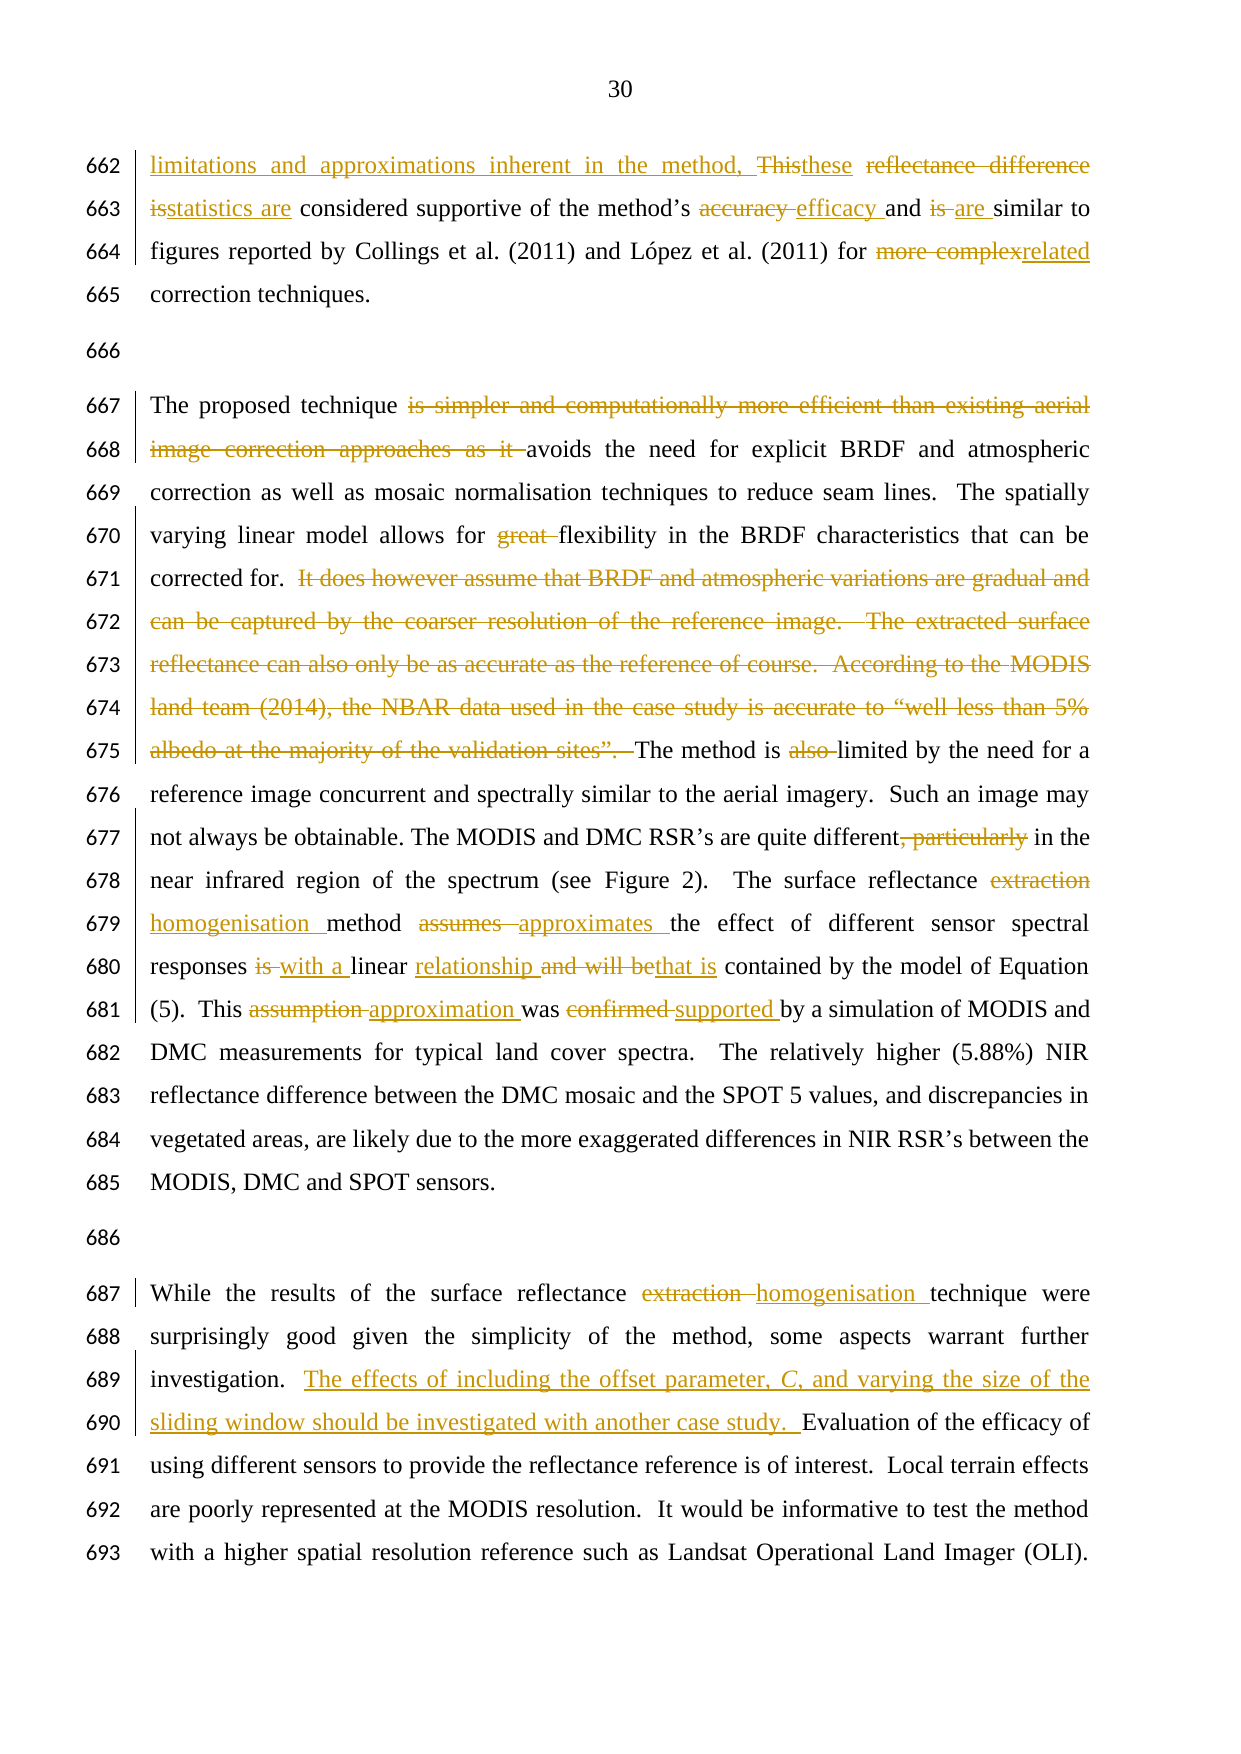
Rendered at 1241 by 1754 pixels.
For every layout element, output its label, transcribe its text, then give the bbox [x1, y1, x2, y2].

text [150, 150, 1090, 308]
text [150, 1278, 1090, 1566]
text The proposed technique avoids the need for explicit BRDF and atmospheric correction as well as mosaic normalisation techniques to reduce seam lines. The spatially varying linear model allows for flexibility in the BRDF characteristics that can be corrected for. The method is limited by the need for a reference image concurrent and spectrally similar to the aerial imagery. Such an image may not always be obtainable. The MODIS and DMC RSR’s are quite different in the near infrared region of the spectrum (see Figure 2). The surface reflectance method the effect of different sensor spectral responses linear contained by the model of Equation (5). This was by a simulation of MODIS and DMC measurements for typical land cover spectra. The relatively higher (5.88%) NIR reflectance difference between the DMC mosaic and the SPOT 5 values, and discrepancies in vegetated areas, are likely due to the more exaggerated differences in NIR RSR’s between the MODIS, DMC and SPOT sensors. [150, 391, 1090, 622]
text The proposed technique avoids the need for explicit BRDF and atmospheric correction as well as mosaic normalisation techniques to reduce seam lines. The spatially varying linear model allows for flexibility in the BRDF characteristics that can be corrected for. The method is limited by the need for a reference image concurrent and spectrally similar to the aerial imagery. Such an image may not always be obtainable. The MODIS and DMC RSR’s are quite different in the near infrared region of the spectrum (see Figure 2). The surface reflectance method the effect of different sensor spectral responses linear contained by the model of Equation (5). This was by a simulation of MODIS and DMC measurements for typical land cover spectra. The relatively higher (5.88%) NIR reflectance difference between the DMC mosaic and the SPOT 5 values, and discrepancies in vegetated areas, are likely due to the more exaggerated differences in NIR RSR’s between the MODIS, DMC and SPOT sensors. [150, 623, 1090, 1196]
